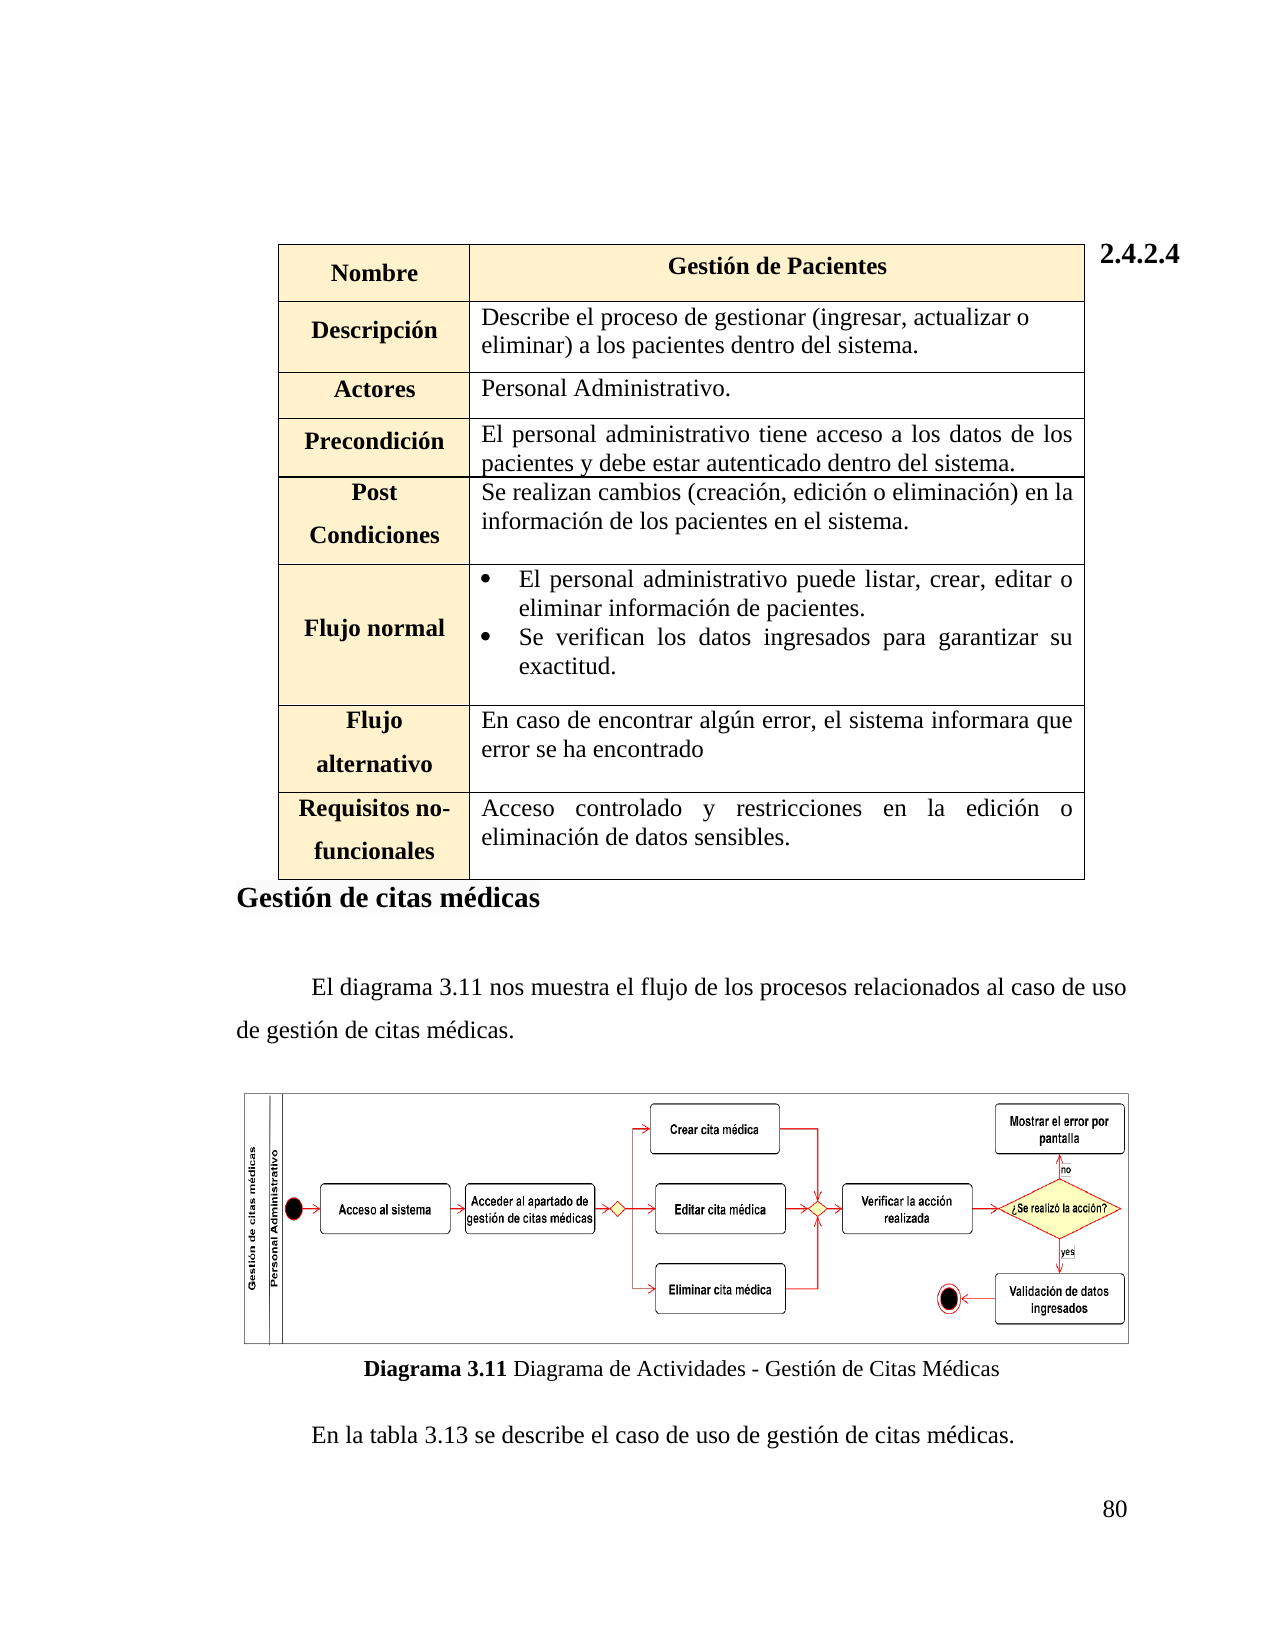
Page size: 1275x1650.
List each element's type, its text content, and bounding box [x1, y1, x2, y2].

table_cell Requisitos no-funcionales [279, 793, 469, 879]
table_cell Personal Administrativo. [470, 373, 1084, 418]
table_cell Flujo normal [279, 565, 469, 704]
table_cell Se realizan cambios (creación, edición o eliminación) en la información de los pacientes en el sistema. [470, 478, 1084, 563]
picture [236, 1083, 1135, 1356]
table_cell Acceso controlado y restricciones en la edición o eliminación de datos sensibles. [470, 793, 1084, 879]
text El diagrama 3.11 nos muestra el flujo de los procesos relacionados al caso de uso de gestión de citas médicas. [236, 972, 1127, 1044]
table_cell El personal administrativo tiene acceso a los datos de los pacientes y debe estar autenticado dentro del sistema. [470, 419, 1084, 476]
table_cell Describe el proceso de gestionar (ingresar, actualizar o eliminar) a los pacientes dentro del sistema. [470, 302, 1084, 372]
table_cell El personal administrativo puede listar, crear, editar o eliminar información de pacientes. Se verifican los datos ingresados para garantizar su exactitud. [470, 565, 1084, 704]
table_cell Flujo alternativo [279, 706, 469, 792]
table_cell Post Condiciones [279, 478, 469, 563]
table_cell Descripción [279, 302, 469, 372]
text Diagrama 3.11 Diagrama de Actividades - Gestión de Citas Médicas [236, 1356, 1127, 1382]
table_cell Precondición [279, 419, 469, 476]
text En la tabla 3.13 se describe el caso de uso de gestión de citas médicas. [236, 1420, 1127, 1448]
table_cell En caso de encontrar algún error, el sistema informara que error se ha encontrado [470, 706, 1084, 792]
subtitle Gestión de citas médicas [236, 236, 1127, 913]
table_header Gestión de Pacientes [470, 245, 1084, 301]
table_header Nombre [279, 245, 469, 301]
table_cell Actores [279, 373, 469, 418]
